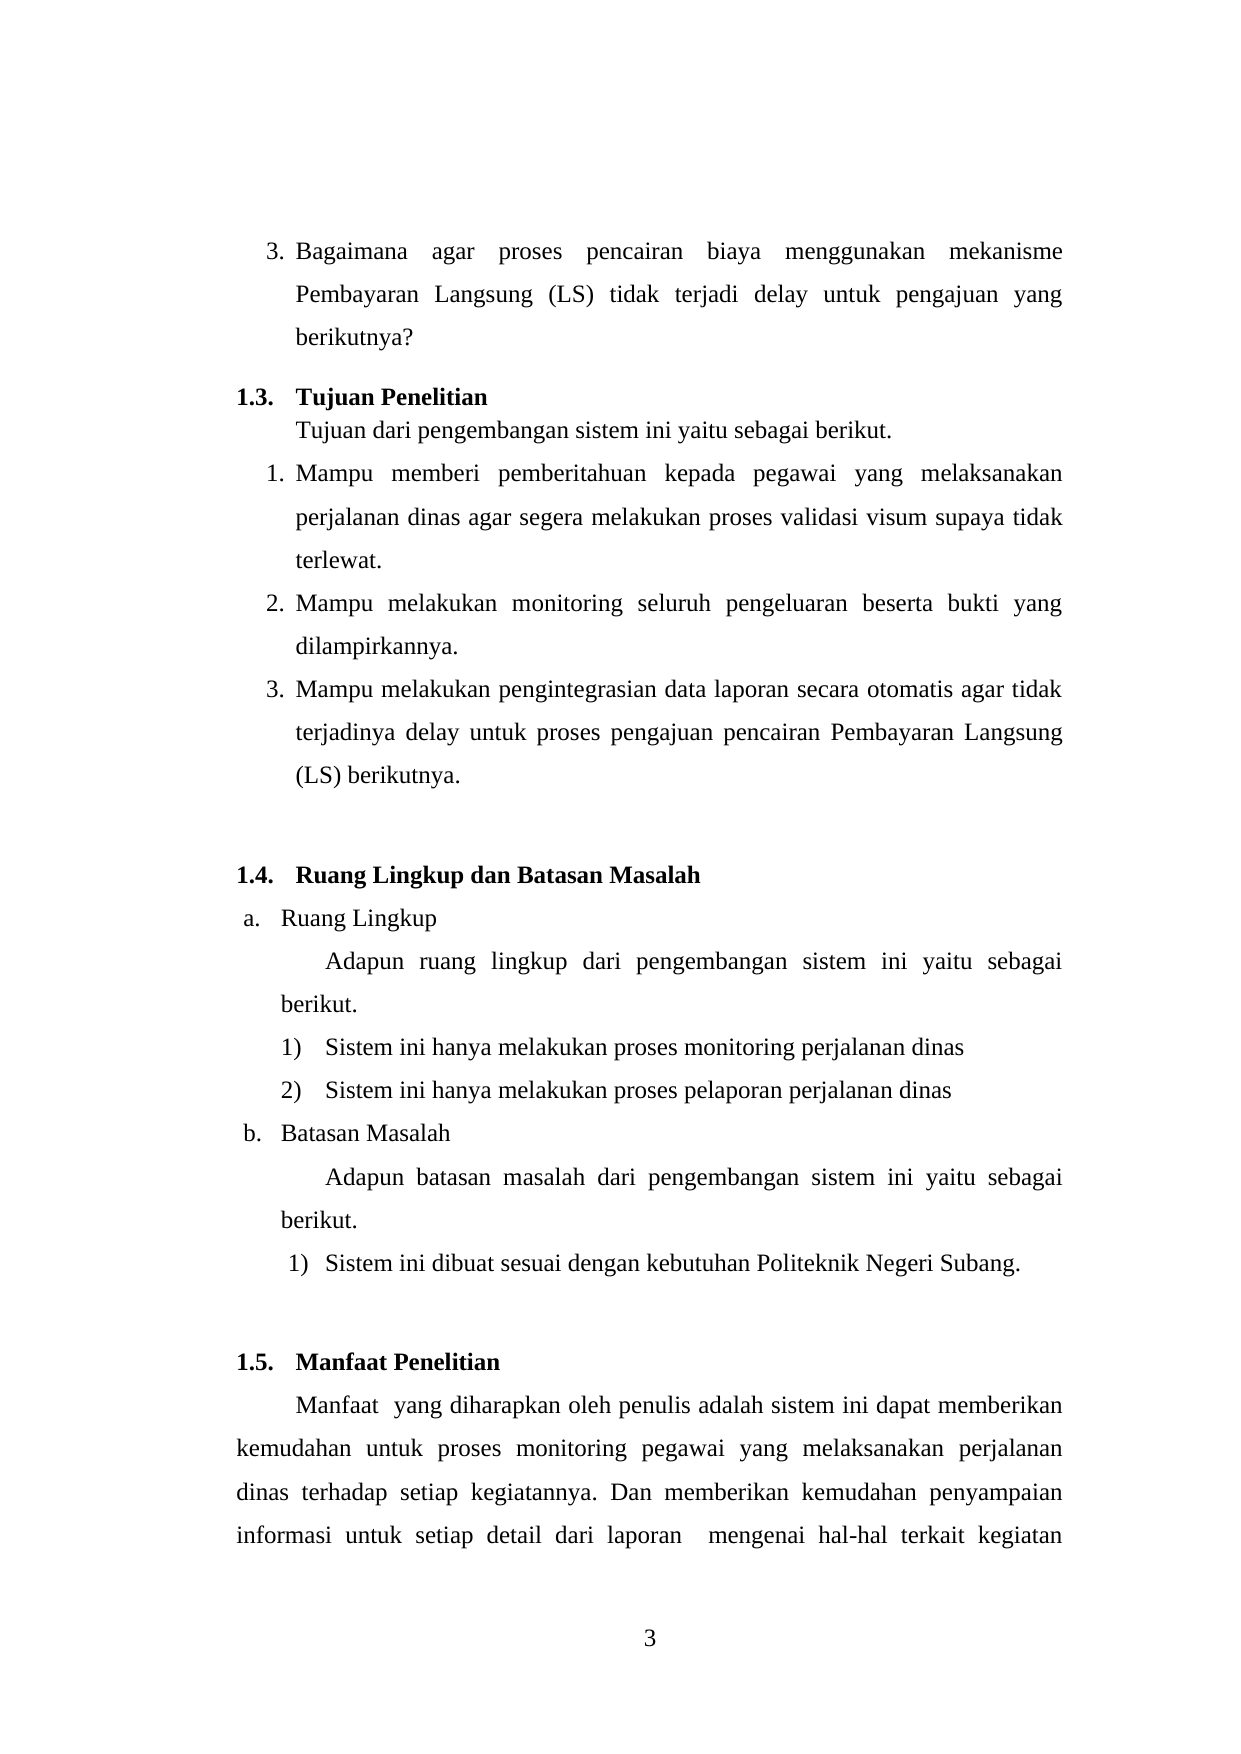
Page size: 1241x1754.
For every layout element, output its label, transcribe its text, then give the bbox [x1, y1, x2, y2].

list Bagaimana agar proses pencairan biaya menggunakan mekanisme Pembayaran Langsung (LS) tidak terjadi delay untuk pengajuan yang berikutnya? [266, 236, 1063, 351]
list Batasan Masalah [243, 1118, 1063, 1147]
subtitle Ruang Lingkup dan Batasan Masalah [236, 860, 1063, 888]
list Sistem ini hanya melakukan proses pelaporan perjalanan dinas [281, 1075, 1063, 1104]
list Sistem ini hanya melakukan proses monitoring perjalanan dinas [281, 1032, 1063, 1061]
list Adapun batasan masalah dari pengembangan sistem ini yaitu sebagai berikut. [281, 1162, 1063, 1233]
subtitle Tujuan Penelitian [236, 382, 1063, 411]
text Tujuan dari pengembangan sistem ini yaitu sebagai berikut. [236, 415, 1063, 444]
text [236, 1390, 1063, 1548]
list Ruang Lingkup [243, 903, 1063, 932]
list Mampu memberi pemberitahuan kepada pegawai yang melaksanakan perjalanan dinas agar segera melakukan proses validasi visum supaya tidak terlewat. [266, 458, 1063, 573]
list Mampu melakukan monitoring seluruh pengeluaran beserta bukti yang dilampirkannya. [266, 588, 1063, 660]
list Mampu melakukan pengintegrasian data laporan secara otomatis agar tidak terjadinya delay untuk proses pengajuan pencairan Pembayaran Langsung (LS) berikutnya. [266, 674, 1063, 789]
list Sistem ini dibuat sesuai dengan kebutuhan Politeknik Negeri Subang. [288, 1248, 1063, 1277]
list Adapun ruang lingkup dari pengembangan sistem ini yaitu sebagai berikut. [281, 946, 1063, 1018]
subtitle Manfaat Penelitian [236, 1347, 1063, 1376]
